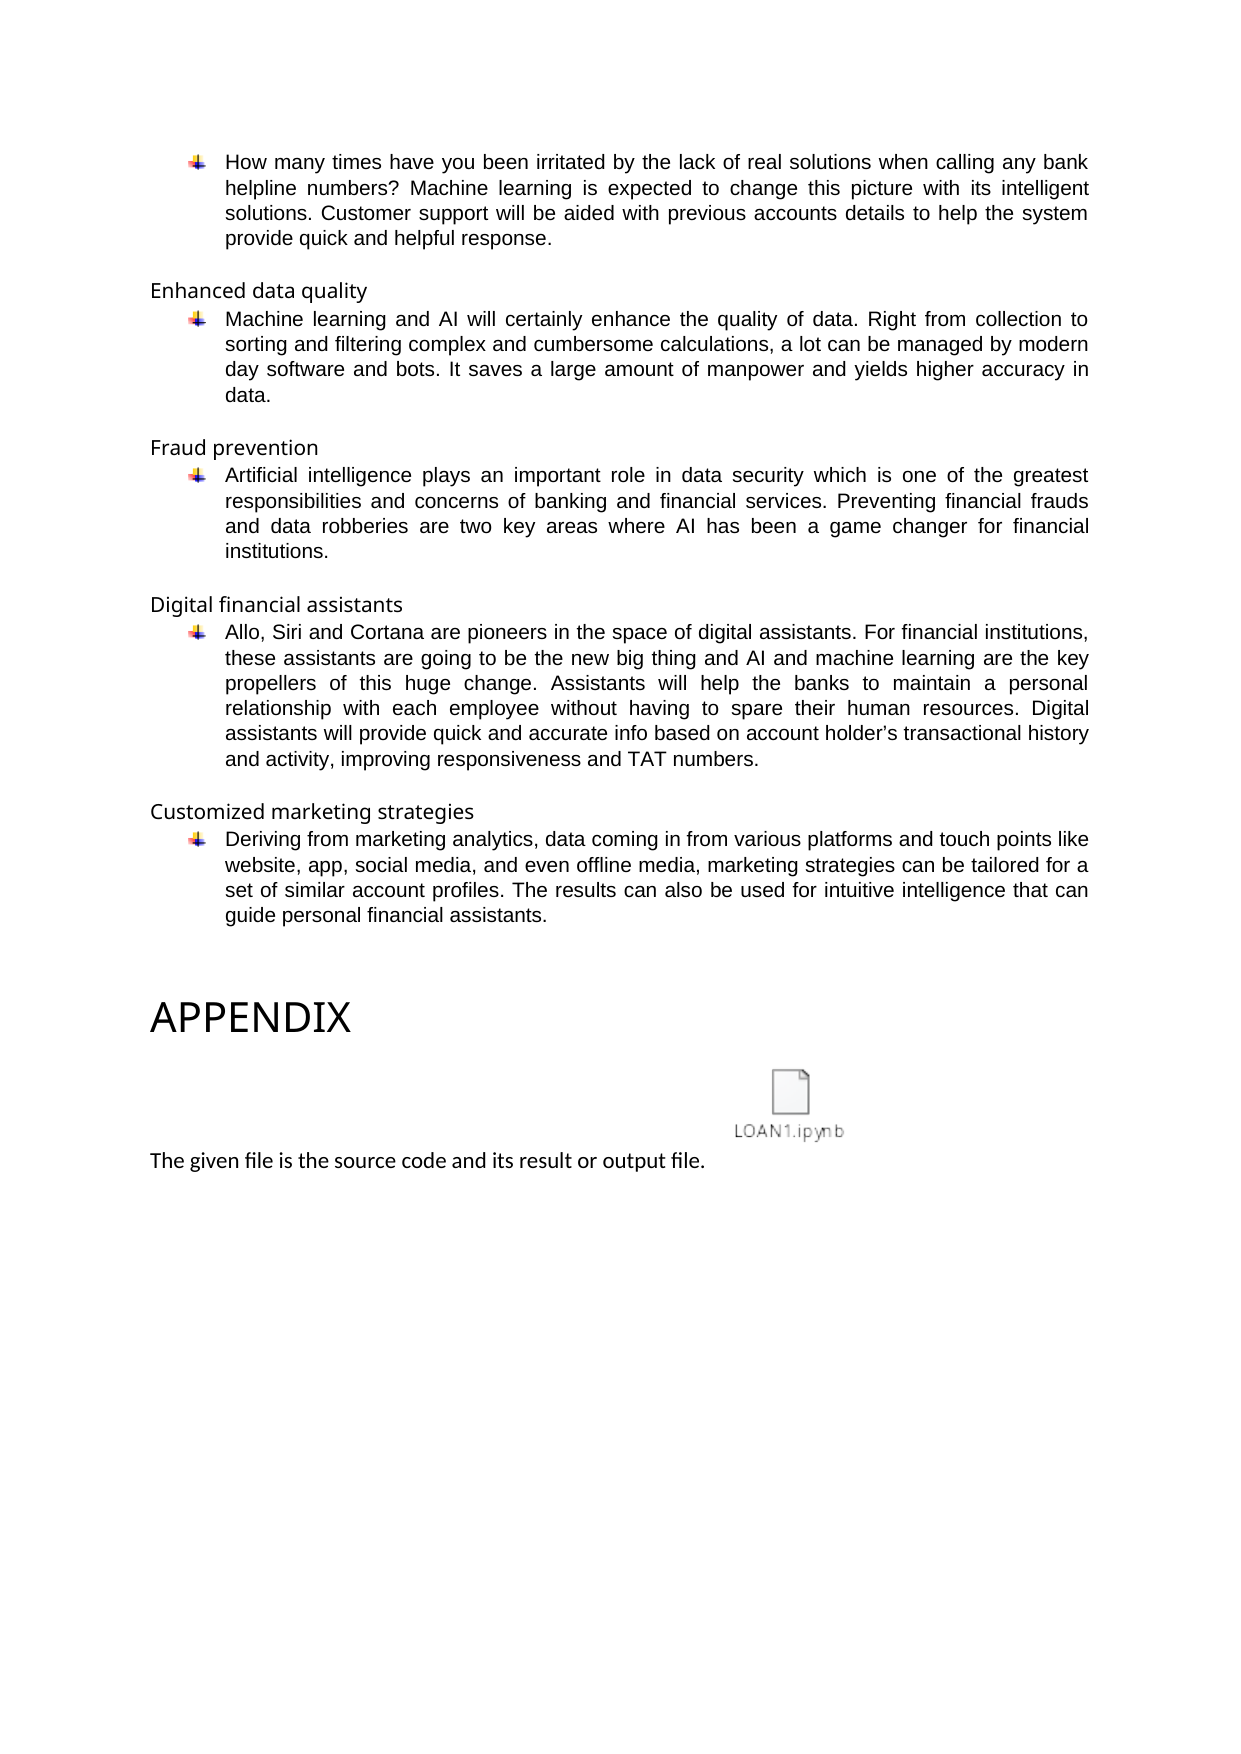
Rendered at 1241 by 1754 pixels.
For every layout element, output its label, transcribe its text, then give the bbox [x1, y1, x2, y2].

list Customized marketing strategies [150, 797, 1090, 826]
picture [188, 623, 206, 640]
list Allo, Siri and Cortana are pioneers in the space of digital assistants. For financial institutions, these assistants are going to be the new big thing and AI and machine learning are the key propellers of this huge change. Assistants will help the banks to maintain a personal relationship with each employee without having to spare their human resources. Digital assistants will provide quick and accurate info based on account holder’s transactional history and activity, improving responsiveness and TAT numbers. [187, 620, 1090, 771]
text APPENDIX [150, 988, 1090, 1044]
list Fraud prevention [150, 433, 1090, 462]
list Deriving from marketing analytics, data coming in from various platforms and touch points like website, app, social media, and even offline media, marketing strategies can be tailored for a set of similar account profiles. The results can also be used for intuitive intelligence that can guide personal financial assistants. [187, 827, 1090, 927]
list How many times have you been irritated by the lack of real solutions when calling any bank helpline numbers? Machine learning is expected to change this picture with its intelligent solutions. Customer support will be aided with previous accounts details to help the system provide quick and helpful response. [187, 150, 1090, 250]
list Machine learning and AI will certainly enhance the quality of data. Right from collection to sorting and filtering complex and cumbersome calculations, a lot can be managed by modern day software and bots. It saves a large amount of manpower and yields higher accuracy in data. [187, 307, 1090, 407]
picture [188, 466, 206, 483]
list Enhanced data quality [150, 277, 1090, 305]
list Artificial intelligence plays an important role in data security which is one of the greatest responsibilities and concerns of banking and financial services. Preventing financial frauds and data robberi­­es are two key areas where AI has been a game changer for financial institutions. [187, 463, 1090, 563]
list Digital financial assistants [150, 590, 1090, 618]
picture [188, 153, 206, 170]
picture [188, 830, 206, 847]
text The given file is the source code and its result or output file. [150, 1066, 1090, 1174]
picture [188, 309, 206, 327]
